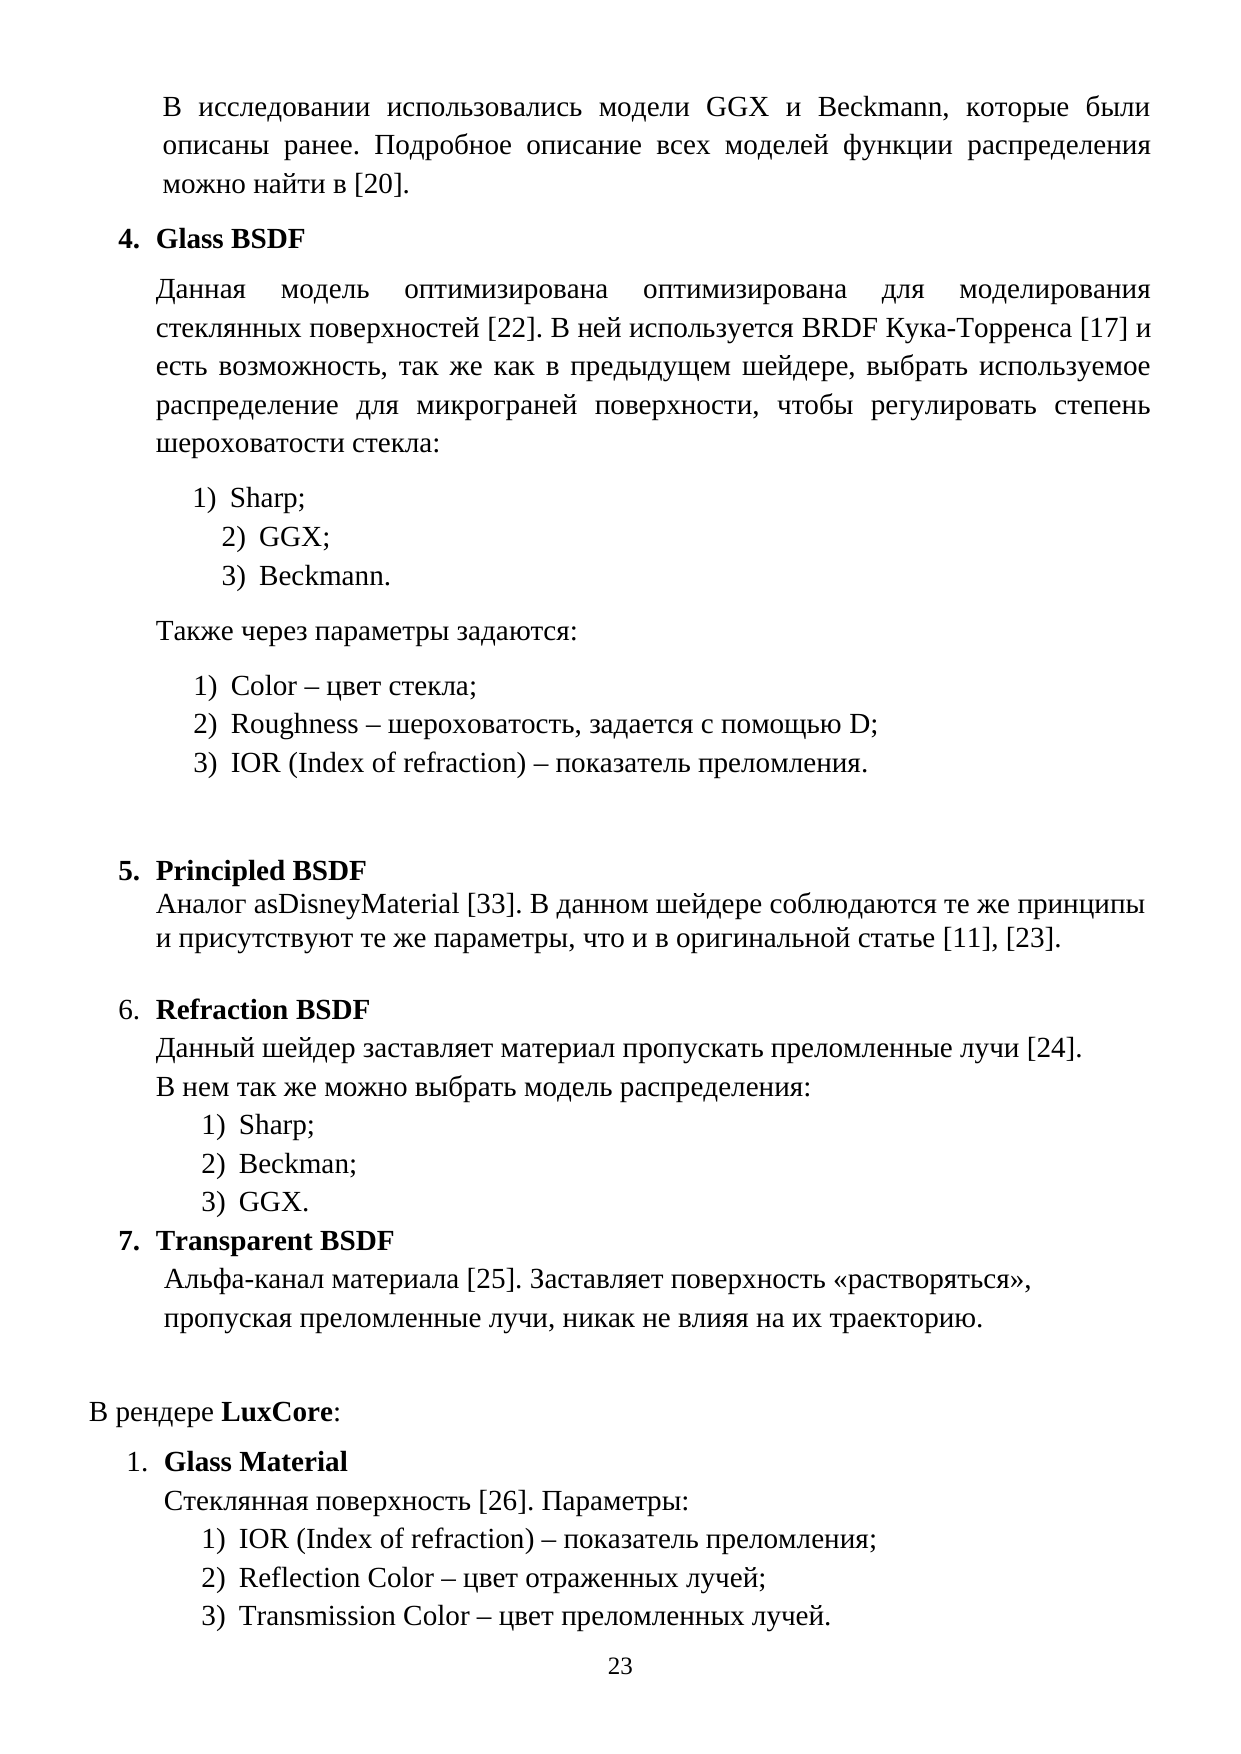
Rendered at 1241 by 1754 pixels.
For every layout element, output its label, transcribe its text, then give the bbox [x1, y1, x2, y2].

list IOR (Index of refraction) – показатель преломления; [201, 1521, 1152, 1555]
list GGX. [201, 1184, 1152, 1218]
list Glass Material Стеклянная поверхность [26]. Параметры: [126, 1444, 1152, 1516]
list Glass BSDF [118, 221, 1152, 254]
list IOR (Index of refraction) – показатель преломления. [193, 745, 1152, 779]
list Beckman; [201, 1146, 1152, 1179]
list Альфа-канал материала [25]. Заставляет поверхность «растворяться», пропуская преломленные лучи, никак не влияя на их траекторию. [164, 1262, 1152, 1334]
list Beckmann. [221, 558, 1152, 591]
list Аналог asDisneyMaterial [33]. В данном шейдере соблюдаются те же принципы и присутствуют те же параметры, что и в оригинальной статье [11], [23]. [156, 886, 1152, 953]
text Также через параметры задаются: [156, 613, 1152, 646]
list Sharp; [192, 481, 1152, 514]
text Данная модель оптимизирована оптимизирована для моделирования стеклянных поверхностей [22]. В ней используется BRDF Кука-Торренса [17] и есть возможность, так же как в предыдущем шейдере, выбрать используемое распределение для микрограней поверхности, чтобы регулировать степень шероховатости стекла: [156, 271, 1152, 459]
list Refraction BSDF Данный шейдер заставляет материал пропускать преломленные лучи [24]. [118, 992, 1152, 1064]
text В исследовании использовались модели GGX и Beckmann, которые были описаны ранее. Подробное описание всех моделей функции распределения можно найти в [20]. [162, 89, 1152, 199]
text В нем так же можно выбрать модель распределения: [89, 1069, 1152, 1102]
list Color – цвет стекла; [193, 668, 1152, 702]
list Sharp; [201, 1107, 1152, 1141]
list Principled BSDF [118, 853, 1152, 886]
list Roughness – шероховатость, задается с помощью D; [193, 707, 1152, 740]
list Transmission Color – цвет преломленных лучей. [201, 1598, 1152, 1632]
list Transparent BSDF [118, 1223, 1152, 1257]
list Reflection Color – цвет отраженных лучей; [201, 1560, 1152, 1593]
list GGX; [221, 519, 1152, 553]
text В рендере LuxCore: [89, 1394, 1152, 1427]
